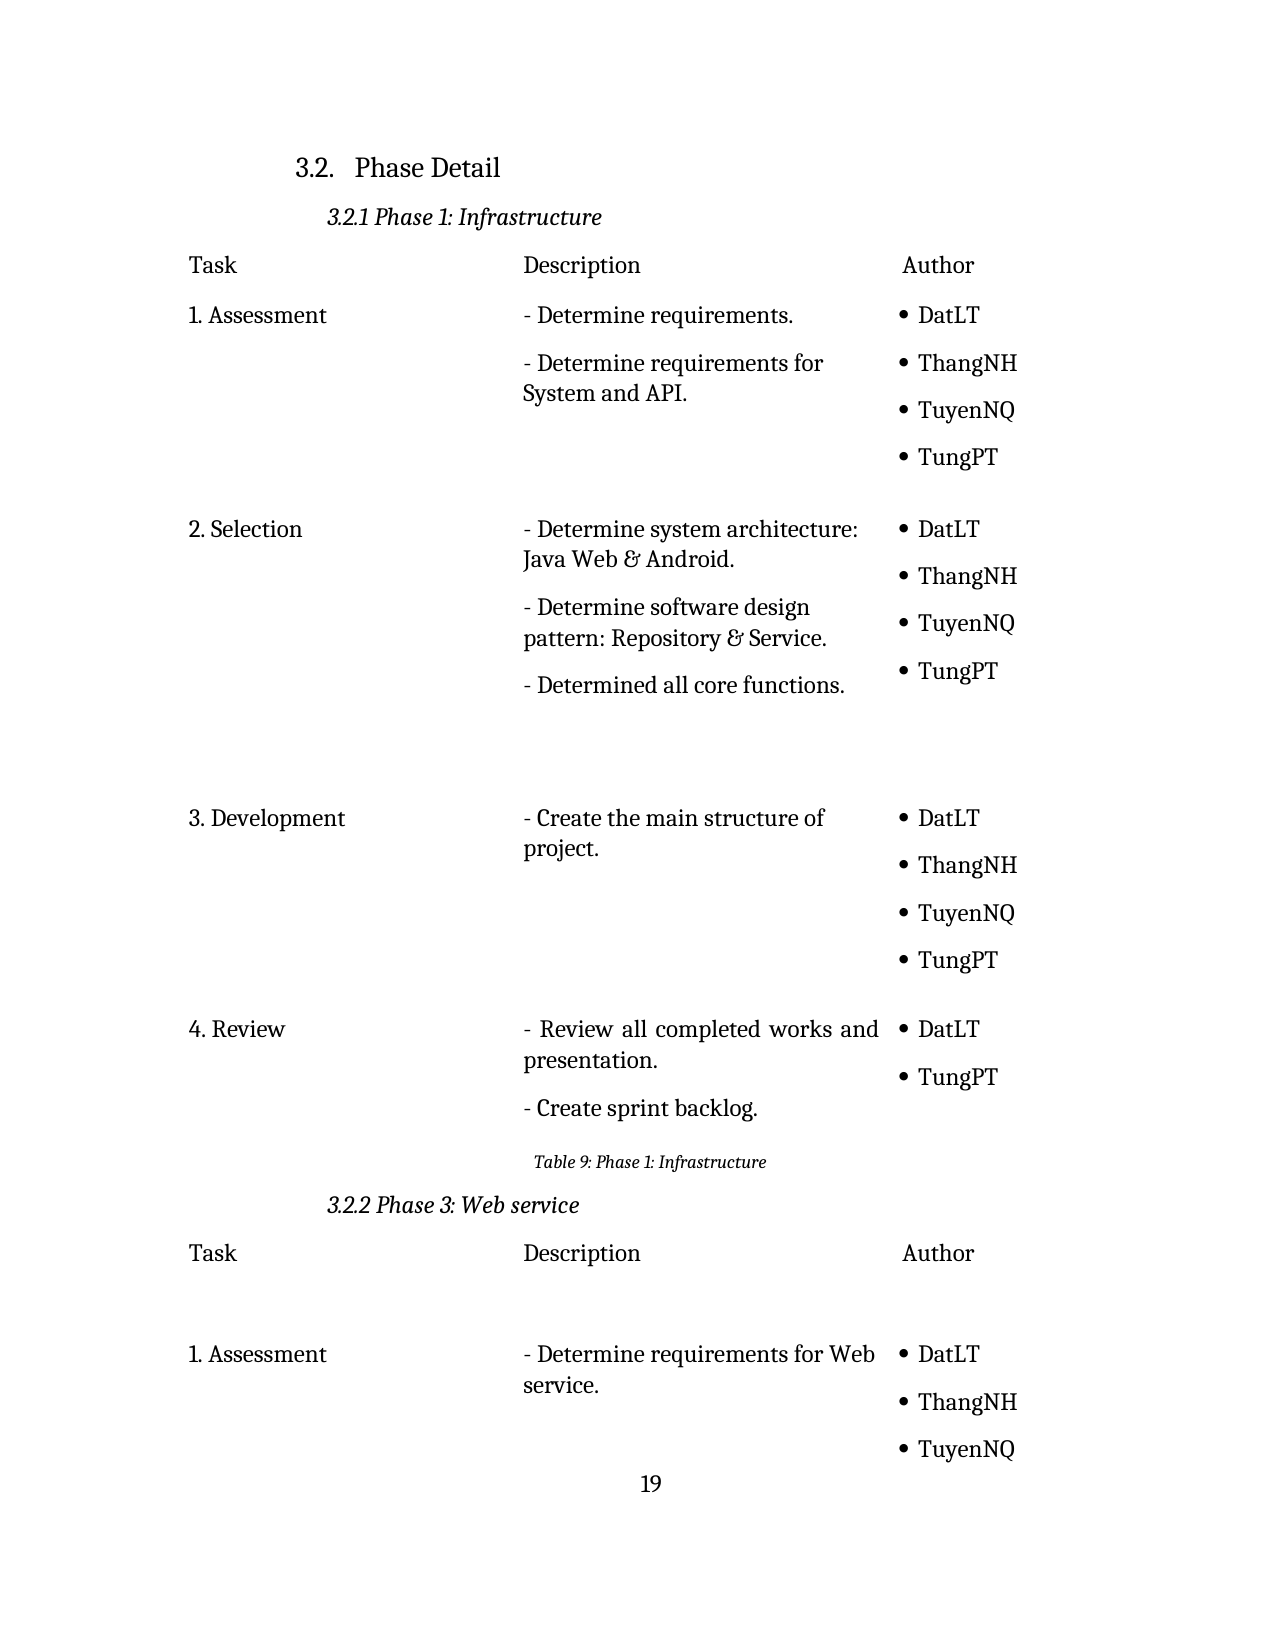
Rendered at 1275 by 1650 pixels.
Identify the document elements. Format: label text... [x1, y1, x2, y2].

table_cell 2. Selection [177, 515, 512, 804]
table_cell 1. Assessment [177, 1340, 512, 1470]
table_cell DatLT ThangNH TuyenNQ TungPT [891, 515, 1116, 804]
table_header Task [177, 1239, 512, 1340]
text Table 9: Phase 1: Infrastructure [177, 1152, 1125, 1173]
subtitle Phase 3: Web service [327, 1191, 1125, 1220]
subtitle Phase Detail [295, 151, 1125, 184]
table_cell 1. Assessment [177, 301, 512, 514]
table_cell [512, 1340, 891, 1470]
table_cell - Determine system architecture: Java Web & Android. - Determine software design pattern: Repository & Service. - Determined all core functions. [512, 515, 891, 804]
table_header Author [891, 251, 1116, 301]
table_header Author [891, 1239, 1116, 1340]
table_cell DatLT TungPT [891, 1015, 1116, 1152]
subtitle Phase 1: Infrastructure [327, 203, 1125, 232]
table_header Description [512, 251, 891, 301]
table_cell DatLT ThangNH TuyenNQ TungPT [891, 804, 1116, 1015]
table_cell 4. Review [177, 1015, 512, 1152]
table_cell - Determine requirements. - Determine requirements for System and API. [512, 301, 891, 514]
table_header Task [177, 251, 512, 301]
table_cell 3. Development [177, 804, 512, 1015]
table_cell DatLT ThangNH TuyenNQ TungPT [891, 301, 1116, 514]
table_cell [891, 1340, 1116, 1470]
table_header Description [512, 1239, 891, 1340]
table_cell - Review all completed works and presentation. - Create sprint backlog. [512, 1015, 891, 1152]
table_cell - Create the main structure of project. [512, 804, 891, 1015]
